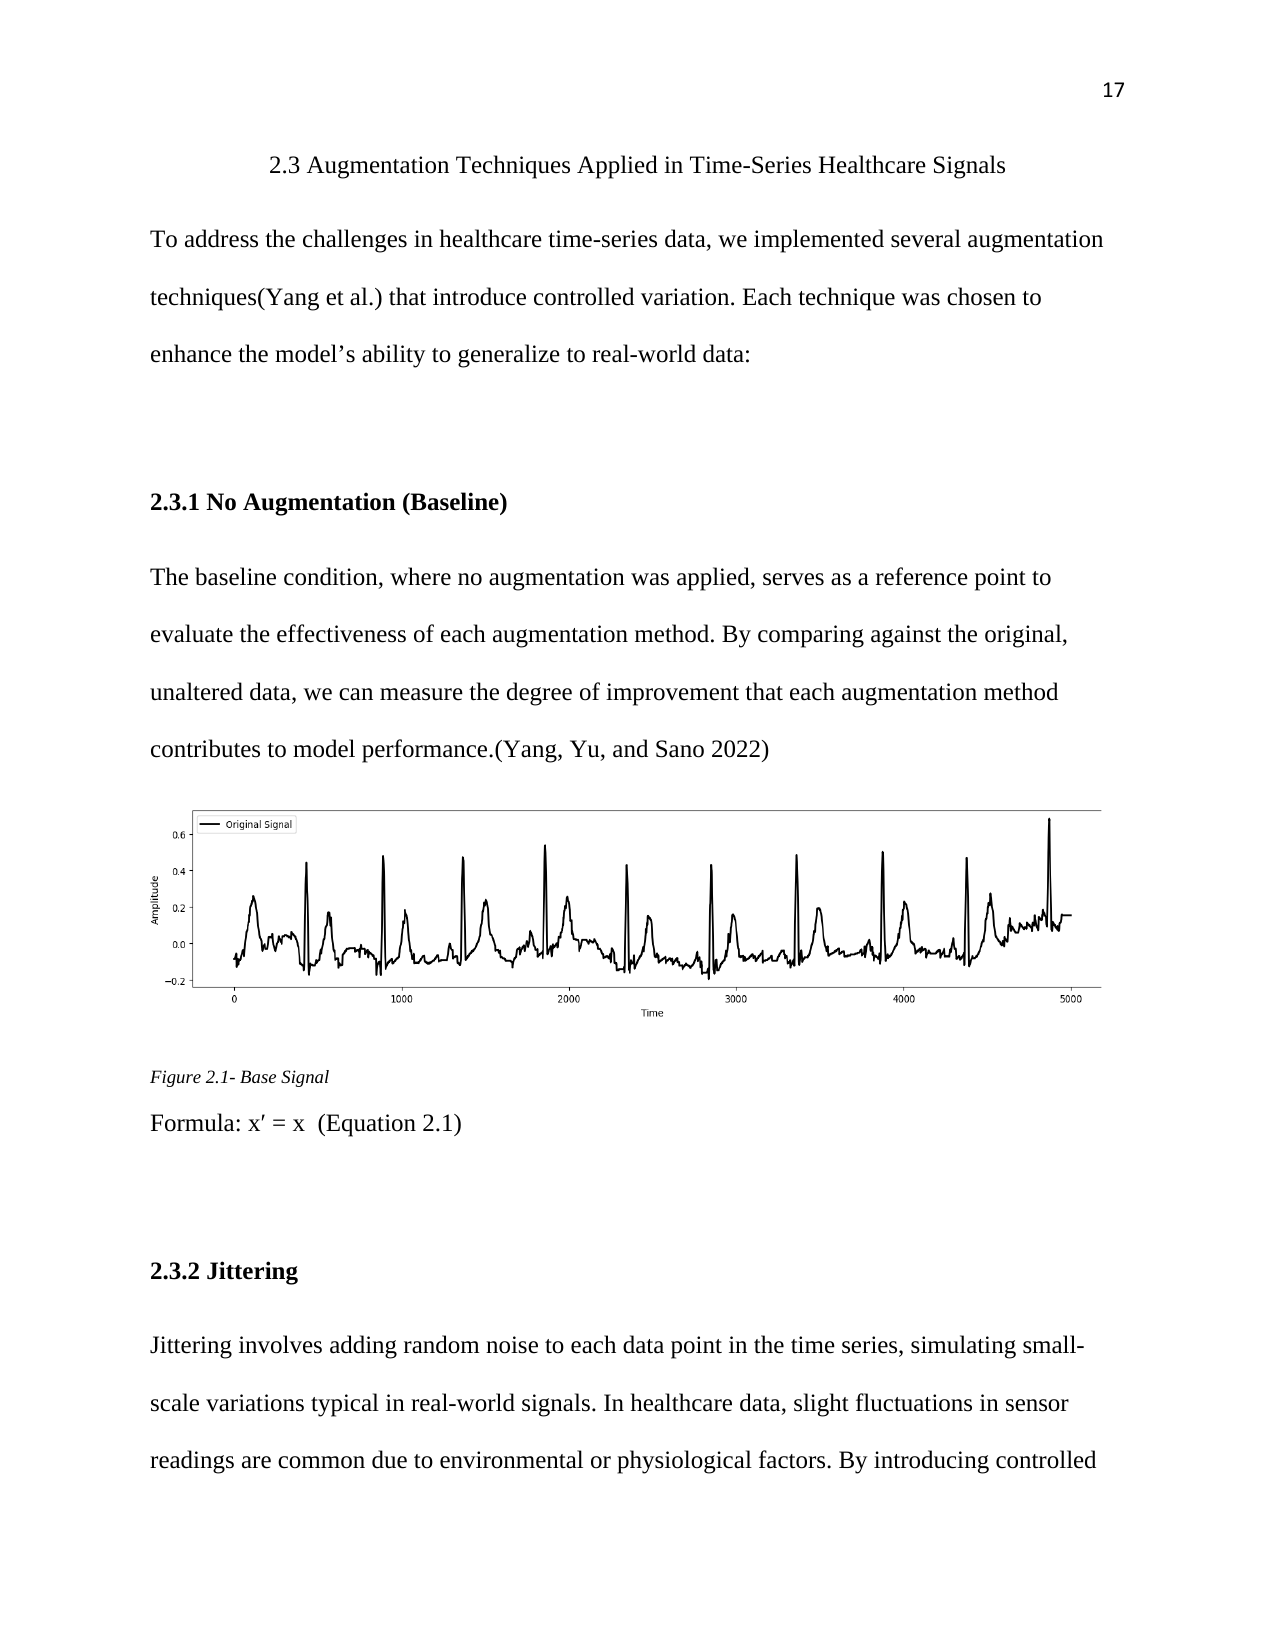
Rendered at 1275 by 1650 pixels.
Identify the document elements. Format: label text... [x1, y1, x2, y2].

text The baseline condition, where no augmentation was applied, serves as a reference point to evaluate the effectiveness of each augmentation method. By comparing against the original, unaltered data, we can measure the degree of improvement that each augmentation method contributes to model performance.(Yang, Yu, and Sano 2022) [150, 562, 1125, 763]
text Figure 2.1- Base Signal [150, 1066, 1125, 1087]
text 2.3 Augmentation Techniques Applied in Time-Series Healthcare Signals [150, 150, 1125, 179]
text 2.3.2 Jittering [150, 1256, 1125, 1285]
text Formula: x′ = x (Equation 2.1) [150, 1108, 1125, 1137]
text To address the challenges in healthcare time-series data, we implemented several augmentation techniques(Yang et al.) that introduce controlled variation. Each technique was chosen to enhance the model’s ability to generalize to real-world data: [150, 224, 1125, 368]
text 2.3.1 No Augmentation (Baseline) [150, 487, 1125, 516]
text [150, 1330, 1125, 1474]
picture [150, 808, 1102, 1021]
